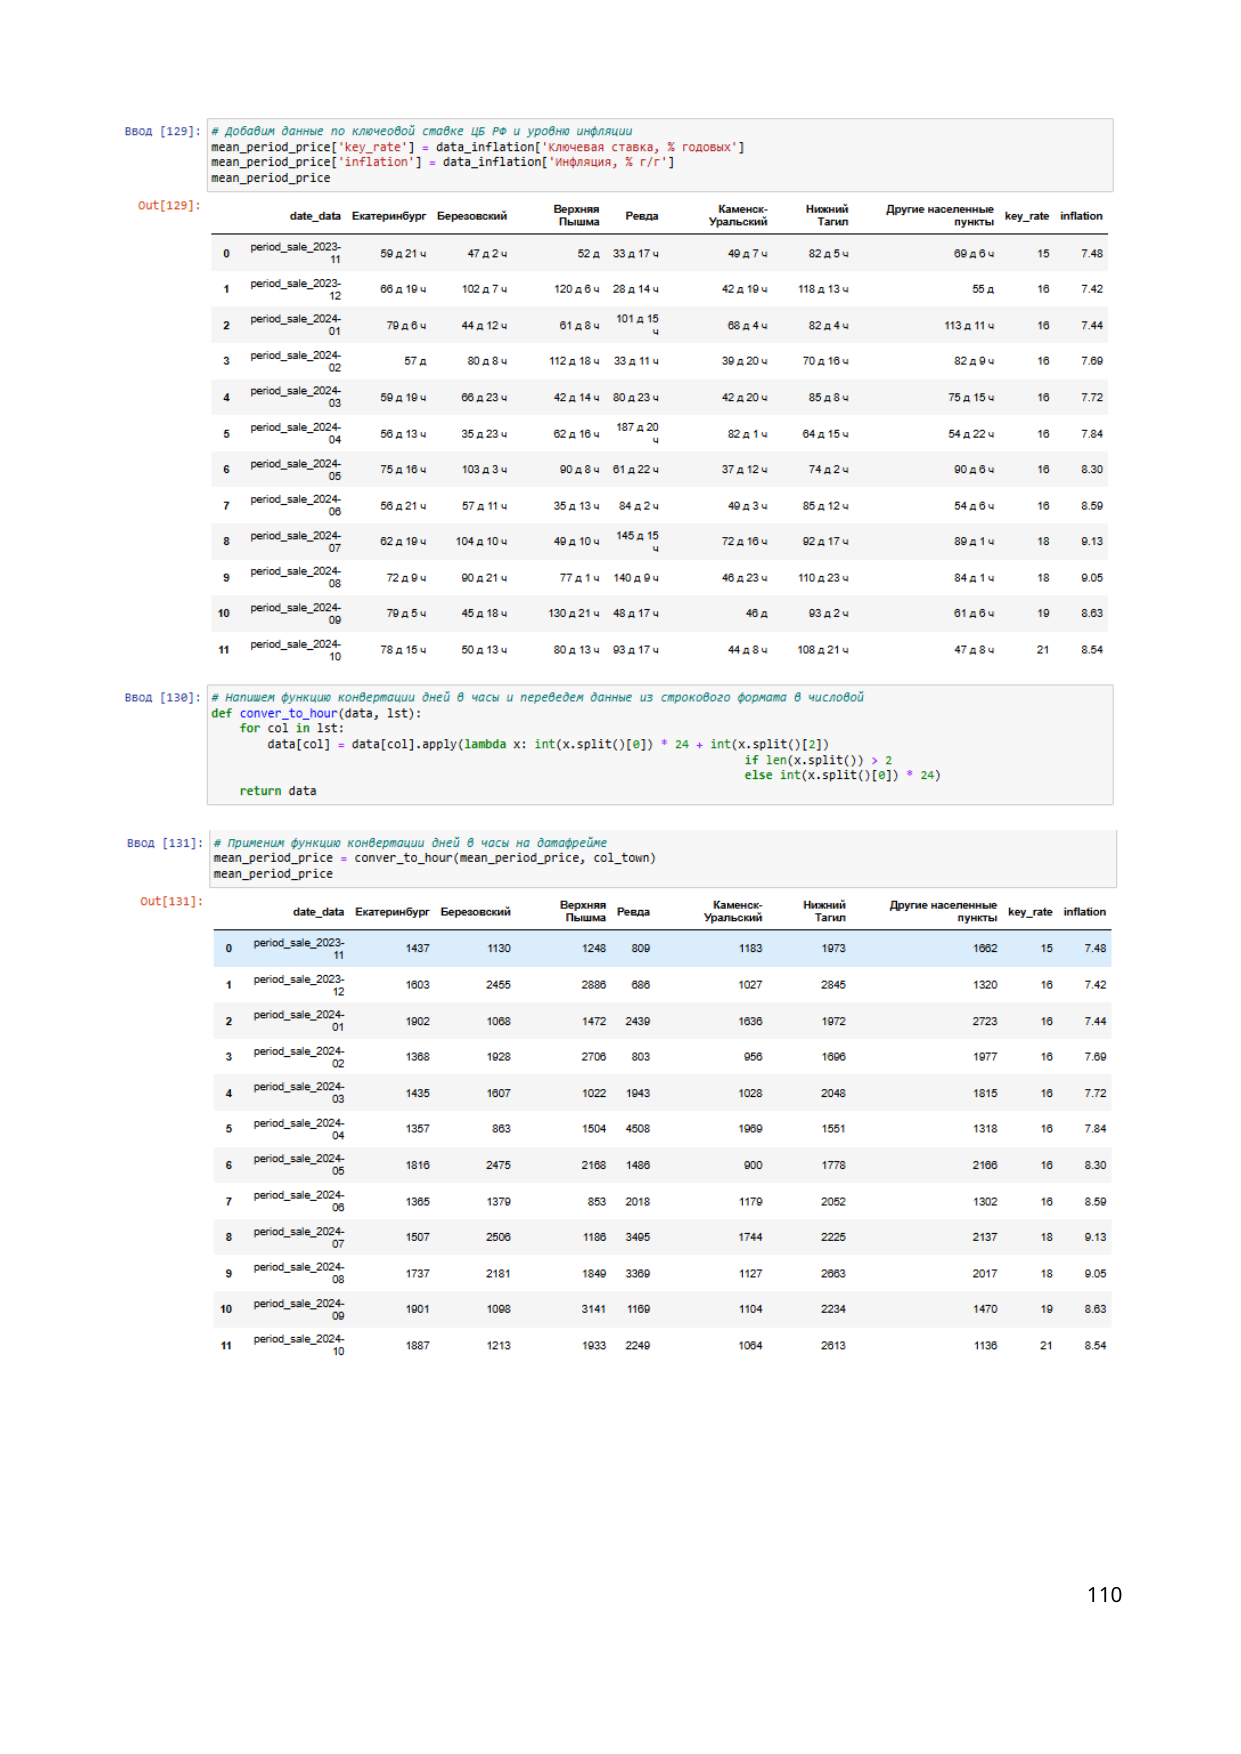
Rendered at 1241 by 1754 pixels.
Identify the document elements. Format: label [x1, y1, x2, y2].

picture [118, 118, 1123, 810]
picture [118, 830, 1123, 1370]
